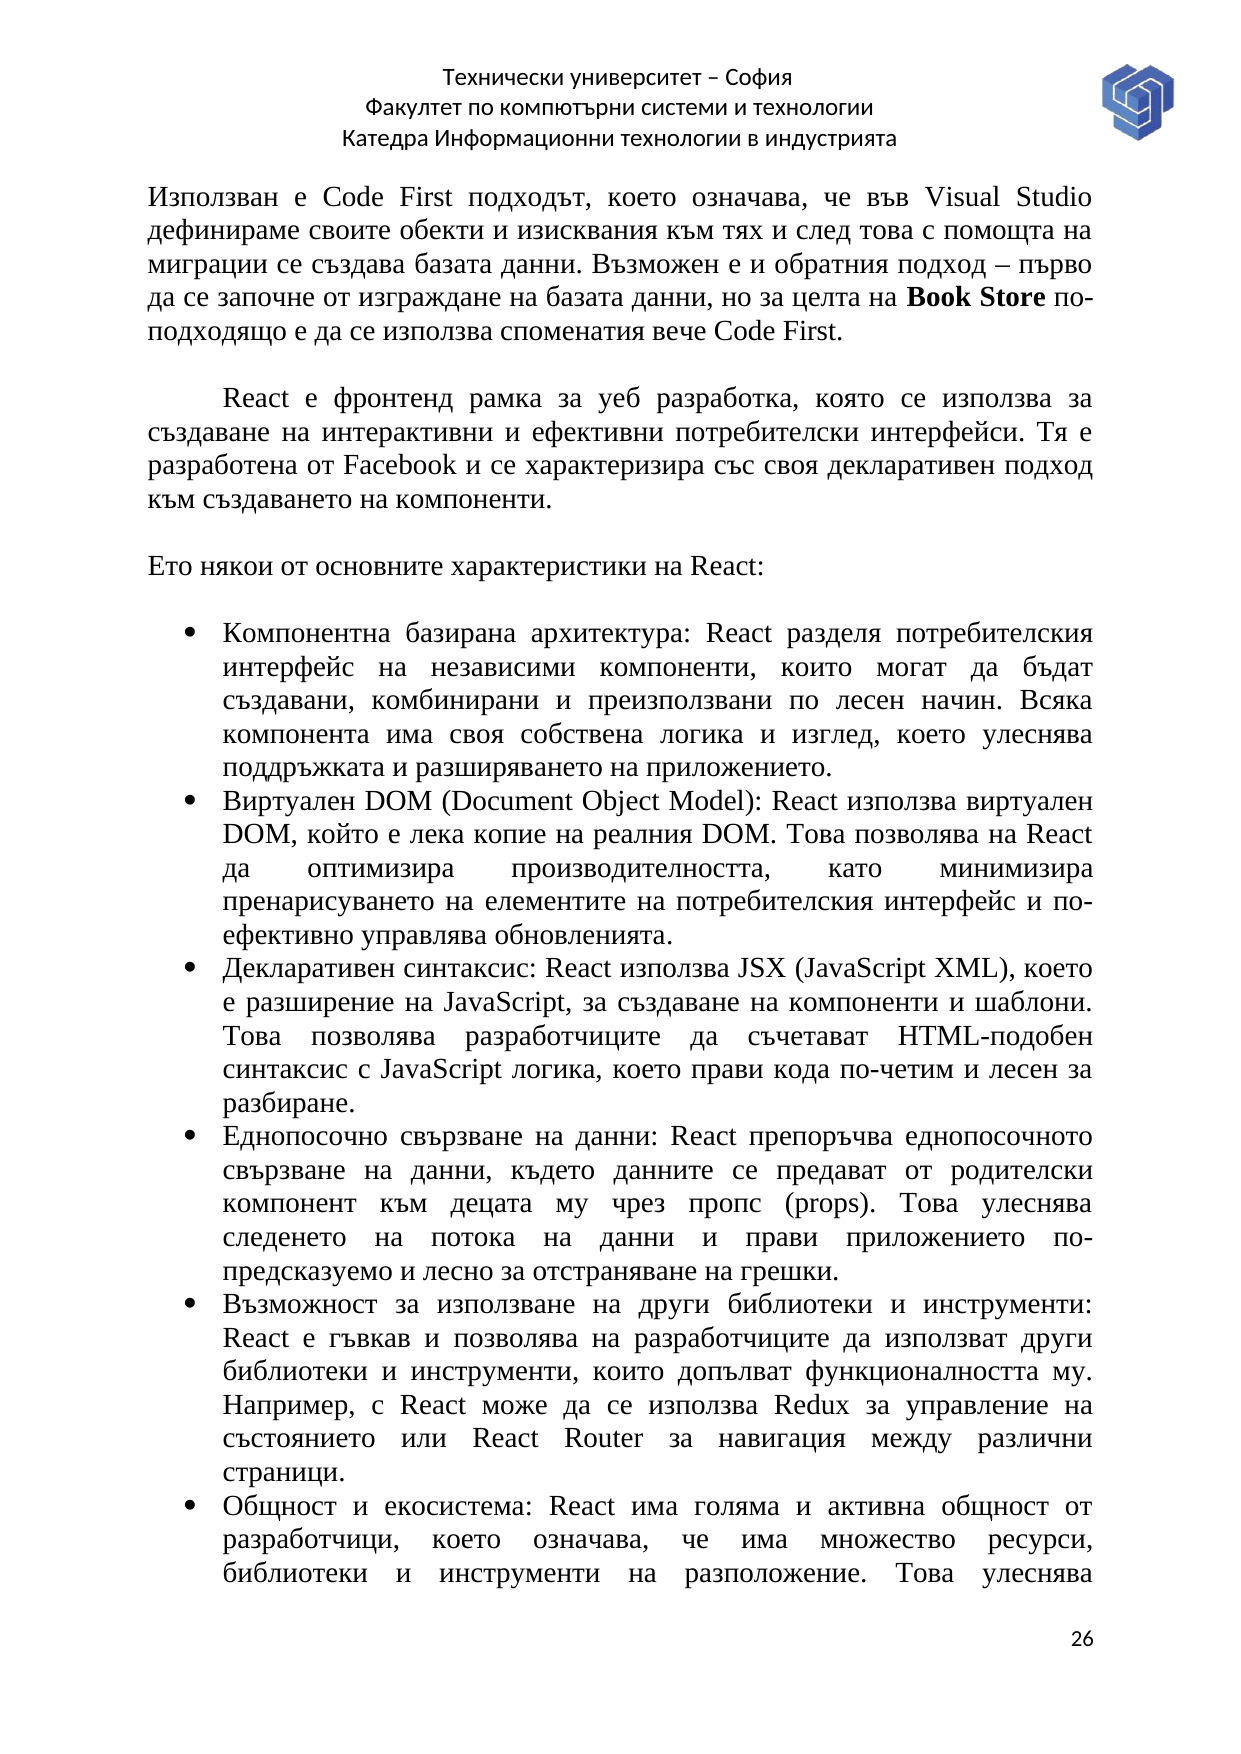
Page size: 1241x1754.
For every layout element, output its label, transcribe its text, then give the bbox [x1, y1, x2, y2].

list Възможност за използване на други библиотеки и инструменти: React е гъвкав и позволява на разработчиците да използват други библиотеки и инструменти, които допълват функционалността му. Например, с React може да се използва Redux за управление на състоянието или React Router за навигация между различни страници. [185, 1286, 1094, 1488]
list Виртуален DOM (Document Object Model): React използва виртуален DOM, който е лека копие на реалния DOM. Това позволява на React да оптимизира производителността, като минимизира пренарисуването на елементите на потребителския интерфейс и по-ефективно управлява обновленията. [185, 783, 1094, 951]
text React е фронтенд рамка за уеб разработка, която се използва за създаване на интерактивни и ефективни потребителски интерфейси. Тя е разработена от Facebook и се характеризира със своя декларативен подход към създаването на компоненти. [147, 380, 1094, 514]
text Ето някои от основните характеристики на React: [147, 548, 1094, 581]
list Компонентна базирана архитектура: React разделя потребителския интерфейс на независими компоненти, които могат да бъдат създавани, комбинирани и преизползвани по лесен начин. Всяка компонента има своя собствена логика и изглед, което улеснява поддръжката и разширяването на приложението. [185, 615, 1094, 783]
list Еднопосочно свързване на данни: React препоръчва еднопосочното свързване на данни, където данните се предават от родителски компонент към децата му чрез пропс (props). Това улеснява следенето на потока на данни и прави приложението по-предсказуемо и лесно за отстраняване на грешки. [185, 1118, 1094, 1286]
list Декларативен синтаксис: React използва JSX (JavaScript XML), което е разширение на JavaScript, за създаване на компоненти и шаблони. Това позволява разработчиците да съчетават HTML-подобен синтаксис с JavaScript логика, което прави кода по-четим и лесен за разбиране. [185, 951, 1094, 1118]
picture [1092, 56, 1184, 148]
